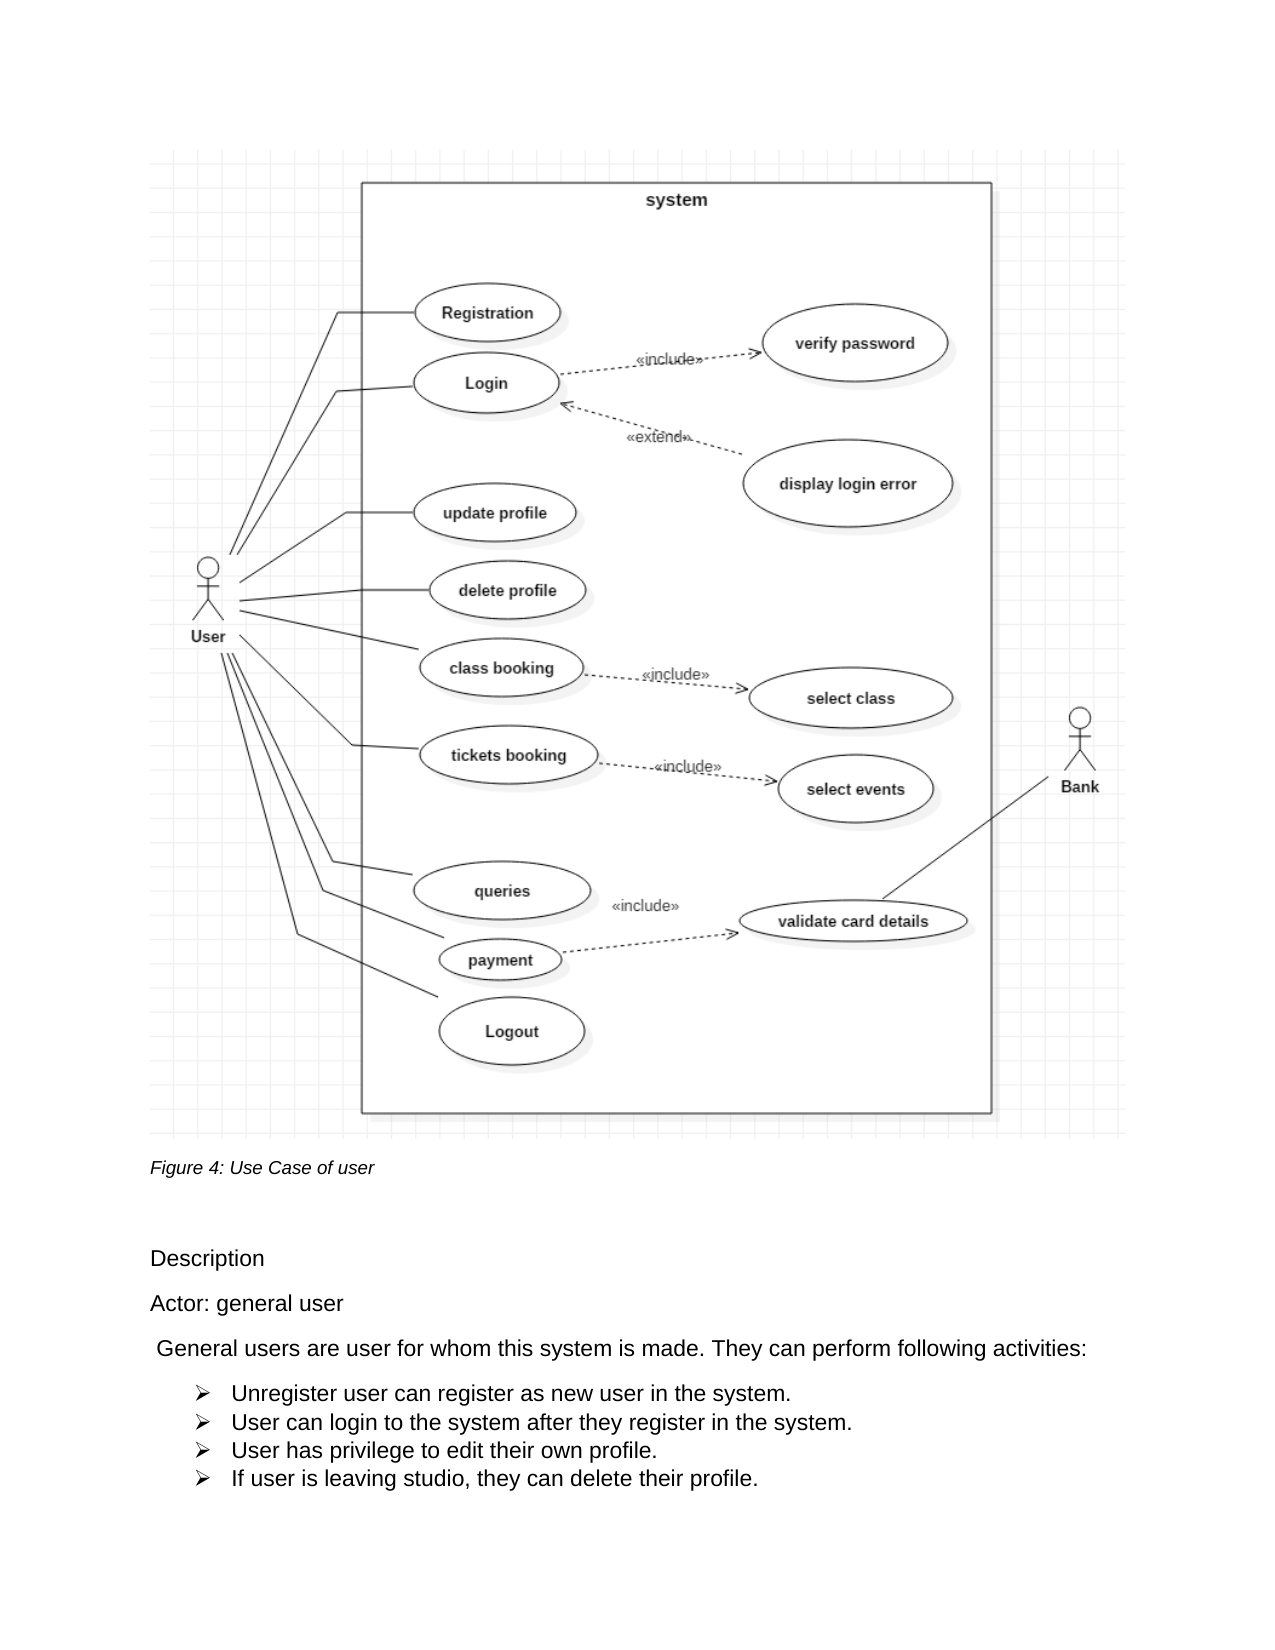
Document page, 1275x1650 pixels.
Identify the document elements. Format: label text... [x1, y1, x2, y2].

list If user is leaving studio, they can delete their profile. [194, 1465, 1125, 1492]
text Figure 4: Use Case of user [150, 1157, 1125, 1179]
picture [150, 150, 1125, 1139]
list User can login to the system after they register in the system. [194, 1408, 1125, 1435]
text Description [150, 1245, 1125, 1271]
text Actor: general user [150, 1290, 1125, 1316]
list User has privilege to edit their own profile. [194, 1437, 1125, 1463]
text General users are user for whom this system is made. They can perform following activities: [150, 1335, 1125, 1361]
list Unregister user can register as new user in the system. [194, 1380, 1125, 1406]
